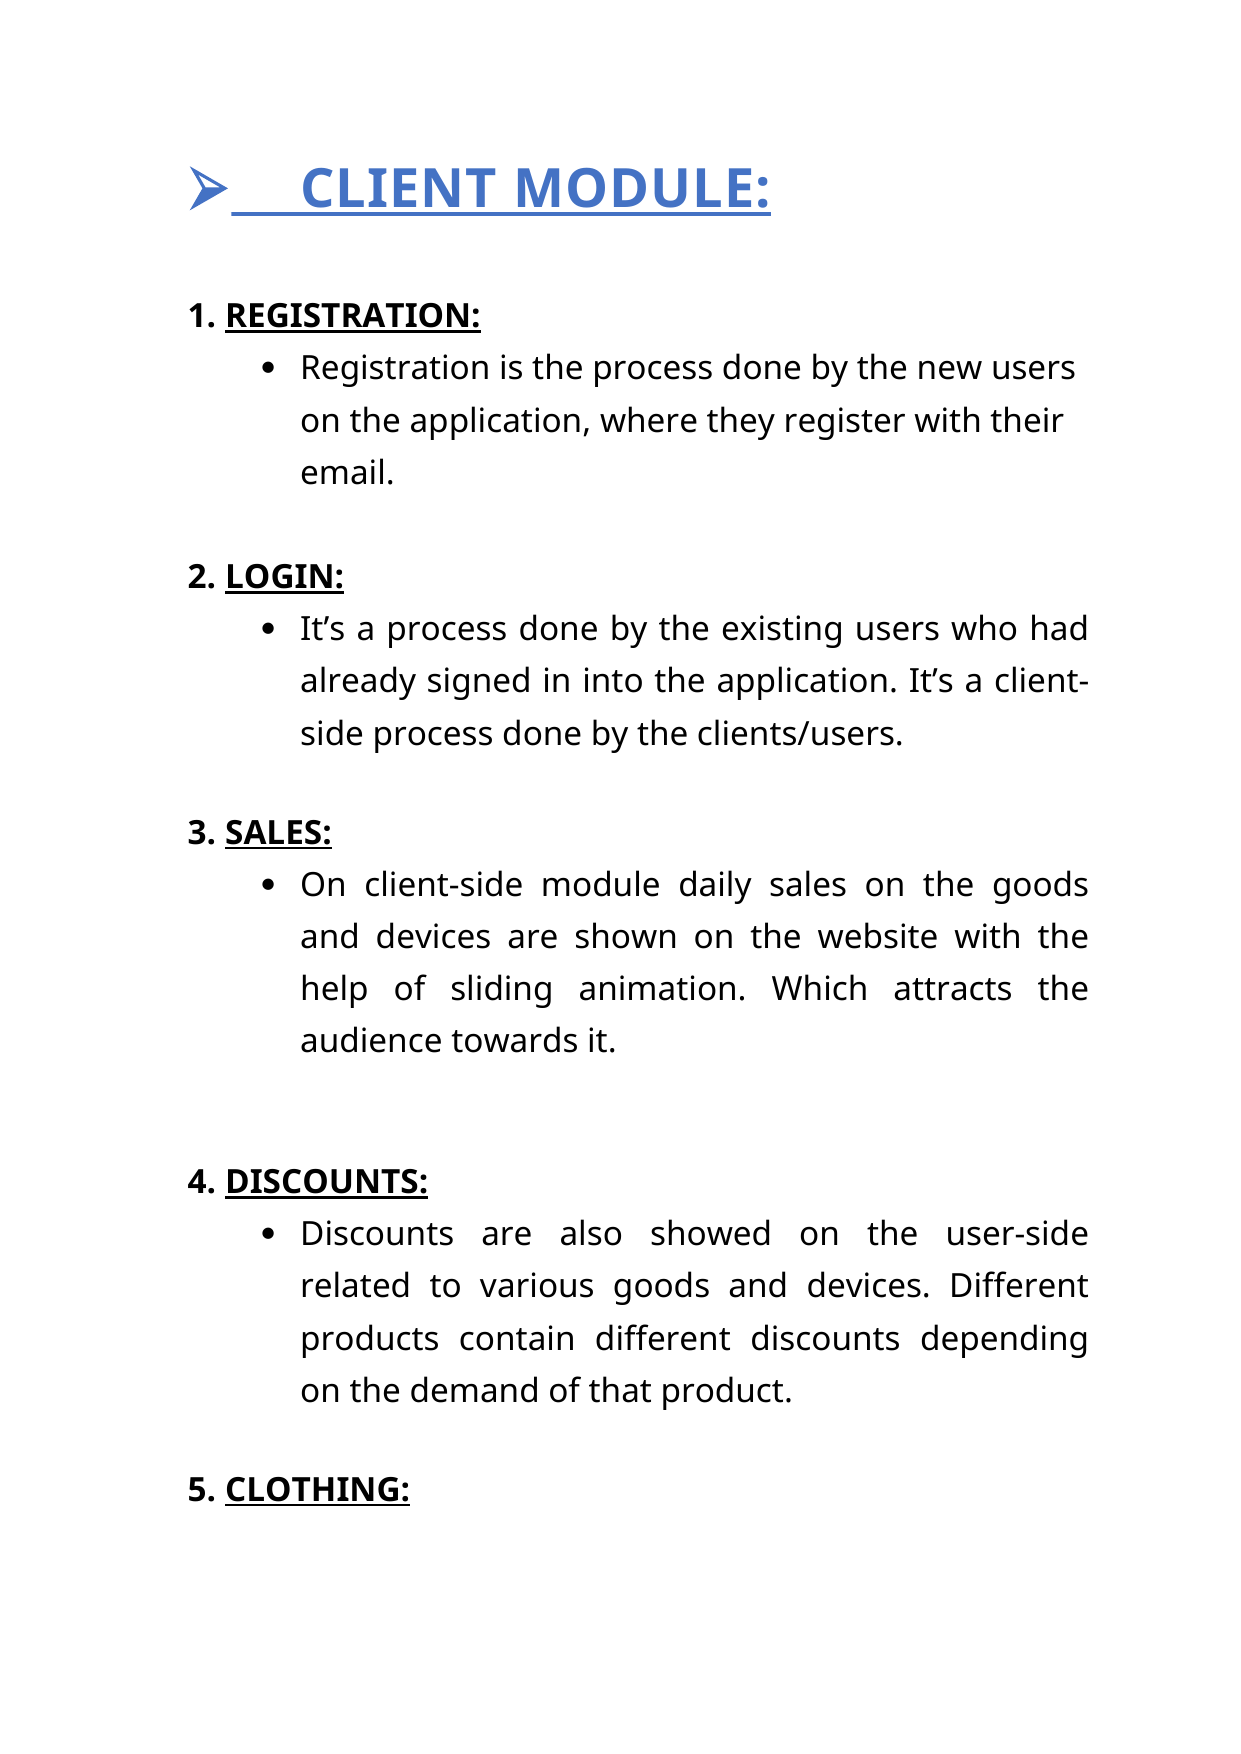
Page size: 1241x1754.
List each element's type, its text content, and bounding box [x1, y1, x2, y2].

list SALES: [187, 808, 1090, 854]
title CLIENT MODULE: [187, 150, 1090, 224]
list CLOTHING: [187, 1466, 1090, 1511]
list Discounts are also showed on the user-side related to various goods and devices. Different products contain different discounts depending on the demand of that product. [262, 1210, 1090, 1412]
list LOGIN: [187, 553, 1090, 598]
list REGISTRATION: [187, 292, 1090, 337]
list Registration is the process done by the new users on the application, where they register with their email. [262, 344, 1090, 494]
list On client-side module daily sales on the goods and devices are shown on the website with the help of sliding animation. Which attracts the audience towards it. [262, 861, 1090, 1063]
list It’s a process done by the existing users who had already signed in into the application. It’s a client-side process done by the clients/users. [262, 605, 1090, 755]
list DISCOUNTS: [187, 1158, 1090, 1203]
